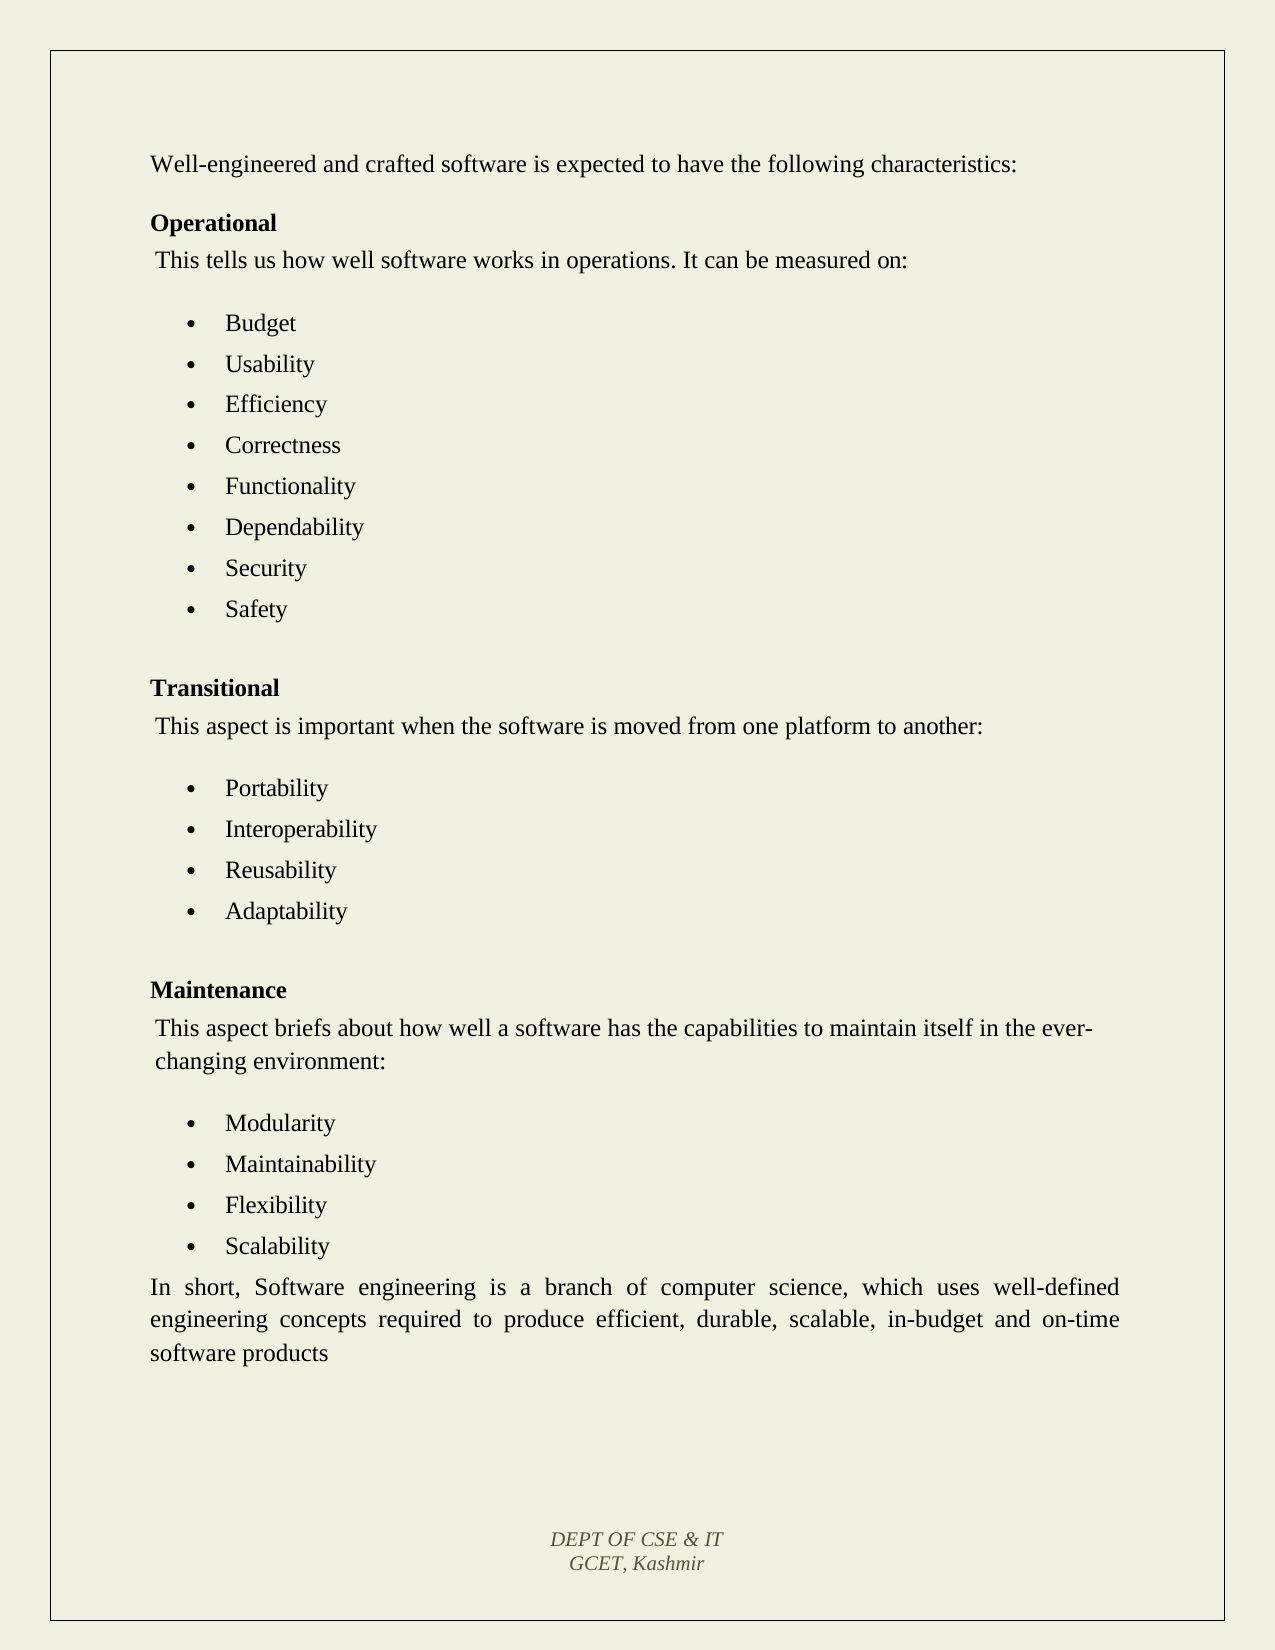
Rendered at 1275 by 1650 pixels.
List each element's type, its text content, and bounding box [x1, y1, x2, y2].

list Maintainability [187, 1149, 1162, 1178]
text Well-engineered and crafted software is expected to have the following characteristics: [150, 149, 1162, 178]
text This tells us how well software works in operations. It can be measured on: [155, 245, 1162, 274]
list Scalability [187, 1231, 1162, 1259]
list Reusability [187, 855, 1162, 884]
text In short, Software engineering is a branch of computer science, which uses well-defined engineering concepts required to produce efficient, durable, scalable, in-budget and on-time software products [150, 1272, 1121, 1366]
subtitle Operational [150, 208, 1162, 237]
subtitle Maintenance [150, 975, 1162, 1004]
list Modularity [187, 1108, 1162, 1137]
list Efficiency [187, 389, 1162, 418]
list Adaptability [187, 896, 1162, 924]
list Safety [187, 594, 1162, 623]
list Budget [187, 308, 1162, 337]
list Correctness [187, 430, 1162, 459]
subtitle Transitional [150, 673, 1162, 702]
list Dependability [187, 512, 1162, 541]
text This aspect briefs about how well a software has the capabilities to maintain itself in the ever- changing environment: [155, 1013, 1162, 1074]
text DEPT OF CSE & IT [112, 1527, 1162, 1551]
text This aspect is important when the software is moved from one platform to another: [155, 711, 1162, 740]
list Flexibility [187, 1190, 1162, 1218]
list Security [187, 553, 1162, 582]
list Functionality [187, 471, 1162, 500]
text GCET, Kashmir [113, 1551, 1162, 1575]
list Interoperability [187, 814, 1162, 843]
list Portability [187, 773, 1162, 802]
list Usability [187, 349, 1162, 377]
